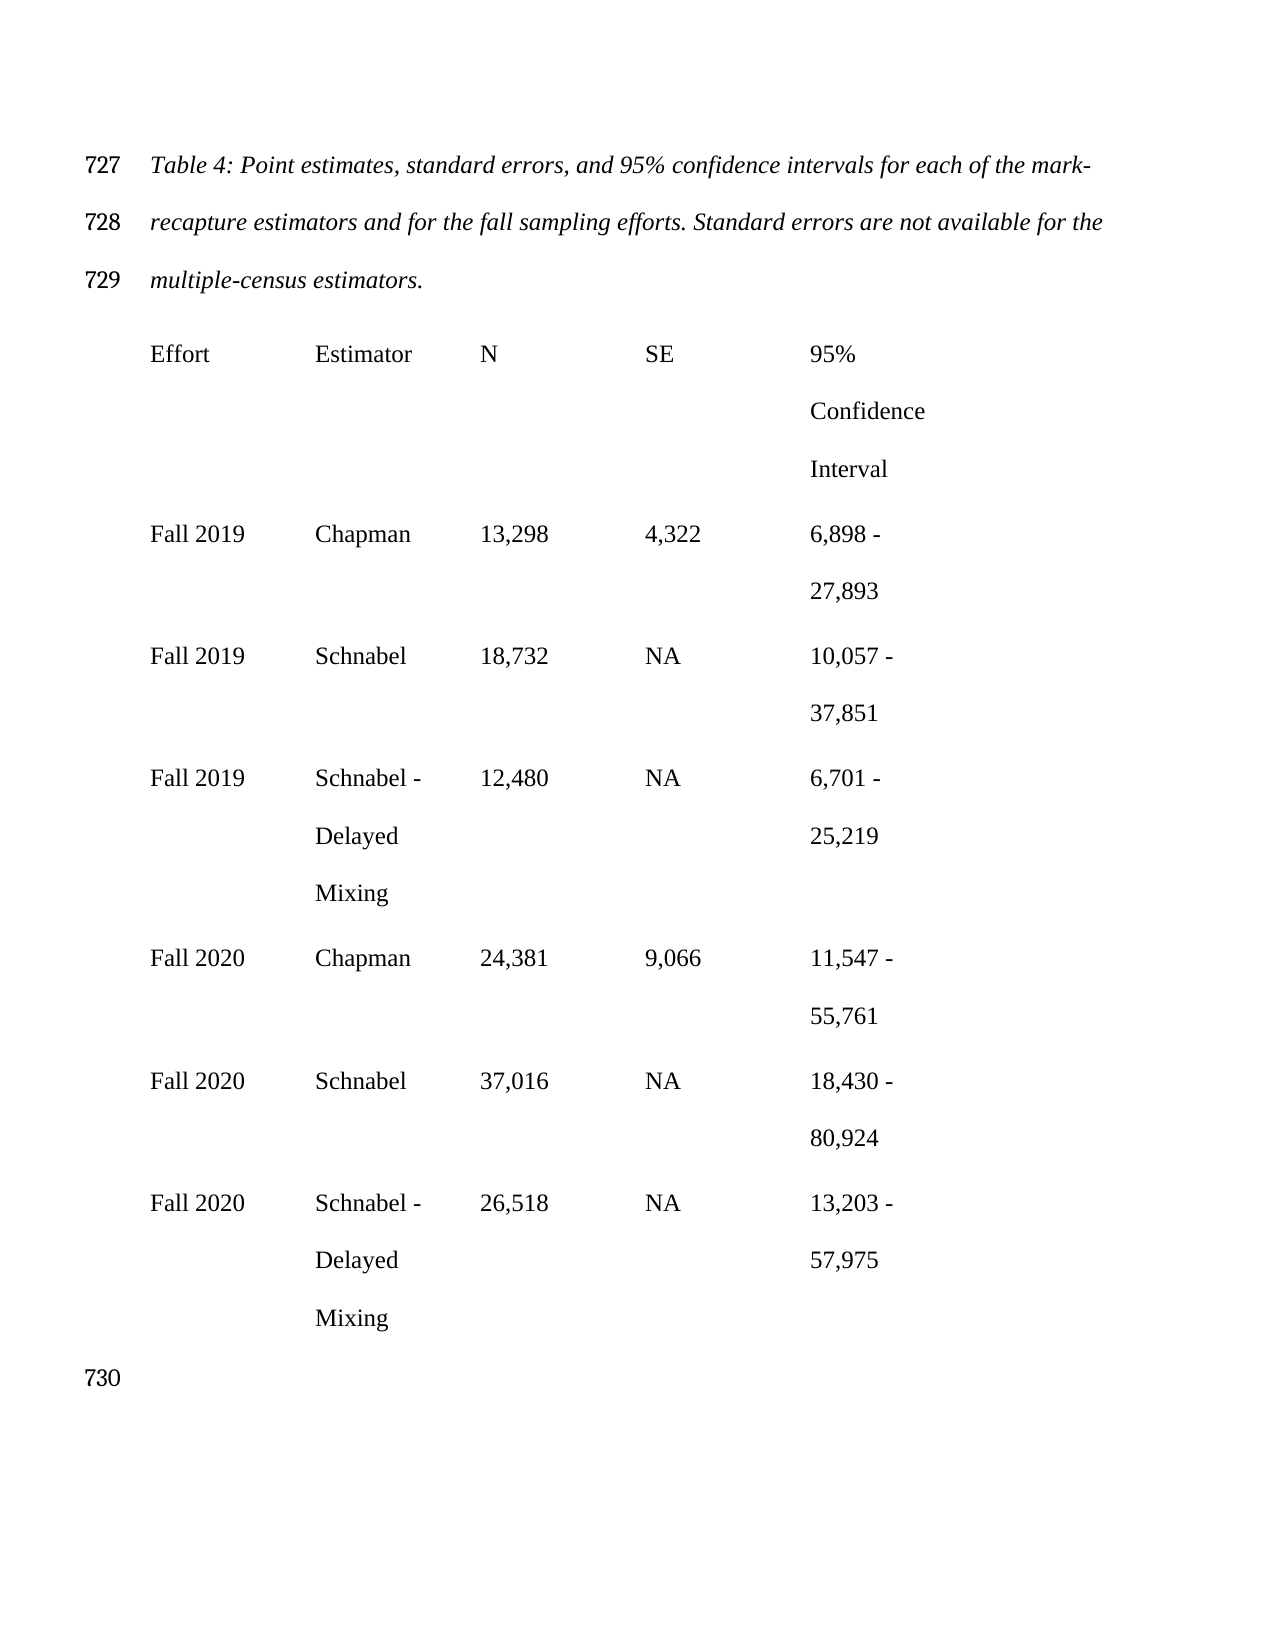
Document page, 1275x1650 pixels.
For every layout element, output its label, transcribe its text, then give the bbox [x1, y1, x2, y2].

table_cell 6,701 - 25,219 [799, 760, 964, 939]
table_cell Schnabel - Delayed Mixing [304, 1184, 469, 1364]
table_cell NA [634, 1062, 799, 1184]
table_cell 9,066 [634, 940, 799, 1062]
table_cell 24,381 [469, 940, 634, 1062]
table_header Estimator [304, 335, 469, 515]
table_cell Fall 2019 [139, 515, 304, 637]
table_cell 6,898 - 27,893 [799, 515, 964, 637]
table_header N [469, 335, 634, 515]
table_cell 11,547 - 55,761 [799, 940, 964, 1062]
table_cell 26,518 [469, 1184, 634, 1364]
table_header SE [634, 335, 799, 515]
table_cell NA [634, 760, 799, 939]
table_cell Schnabel [304, 637, 469, 760]
table_cell Fall 2019 [139, 760, 304, 939]
table_cell 18,732 [469, 637, 634, 760]
table_cell 18,430 - 80,924 [799, 1062, 964, 1184]
table_cell 13,203 - 57,975 [799, 1184, 964, 1364]
table_cell 10,057 - 37,851 [799, 637, 964, 760]
table_header 95% Confidence Interval [799, 335, 964, 515]
table_cell NA [634, 637, 799, 760]
table_cell 4,322 [634, 515, 799, 637]
table_cell Fall 2019 [139, 637, 304, 760]
text Table 4: Point estimates, standard errors, and 95% confidence intervals for each of the mark-recapture estimators and for the fall sampling efforts. Standard errors are not available for the multiple-census estimators. [150, 150, 1125, 294]
table_cell Fall 2020 [139, 1184, 304, 1364]
table_cell Schnabel [304, 1062, 469, 1184]
table_cell 37,016 [469, 1062, 634, 1184]
table_cell Fall 2020 [139, 940, 304, 1062]
table_cell 12,480 [469, 760, 634, 939]
table_cell 13,298 [469, 515, 634, 637]
table_cell Fall 2020 [139, 1062, 304, 1184]
table_cell Schnabel - Delayed Mixing [304, 760, 469, 939]
table_cell Chapman [304, 515, 469, 637]
table_header Effort [139, 335, 304, 515]
table_cell NA [634, 1184, 799, 1364]
table_cell Chapman [304, 940, 469, 1062]
